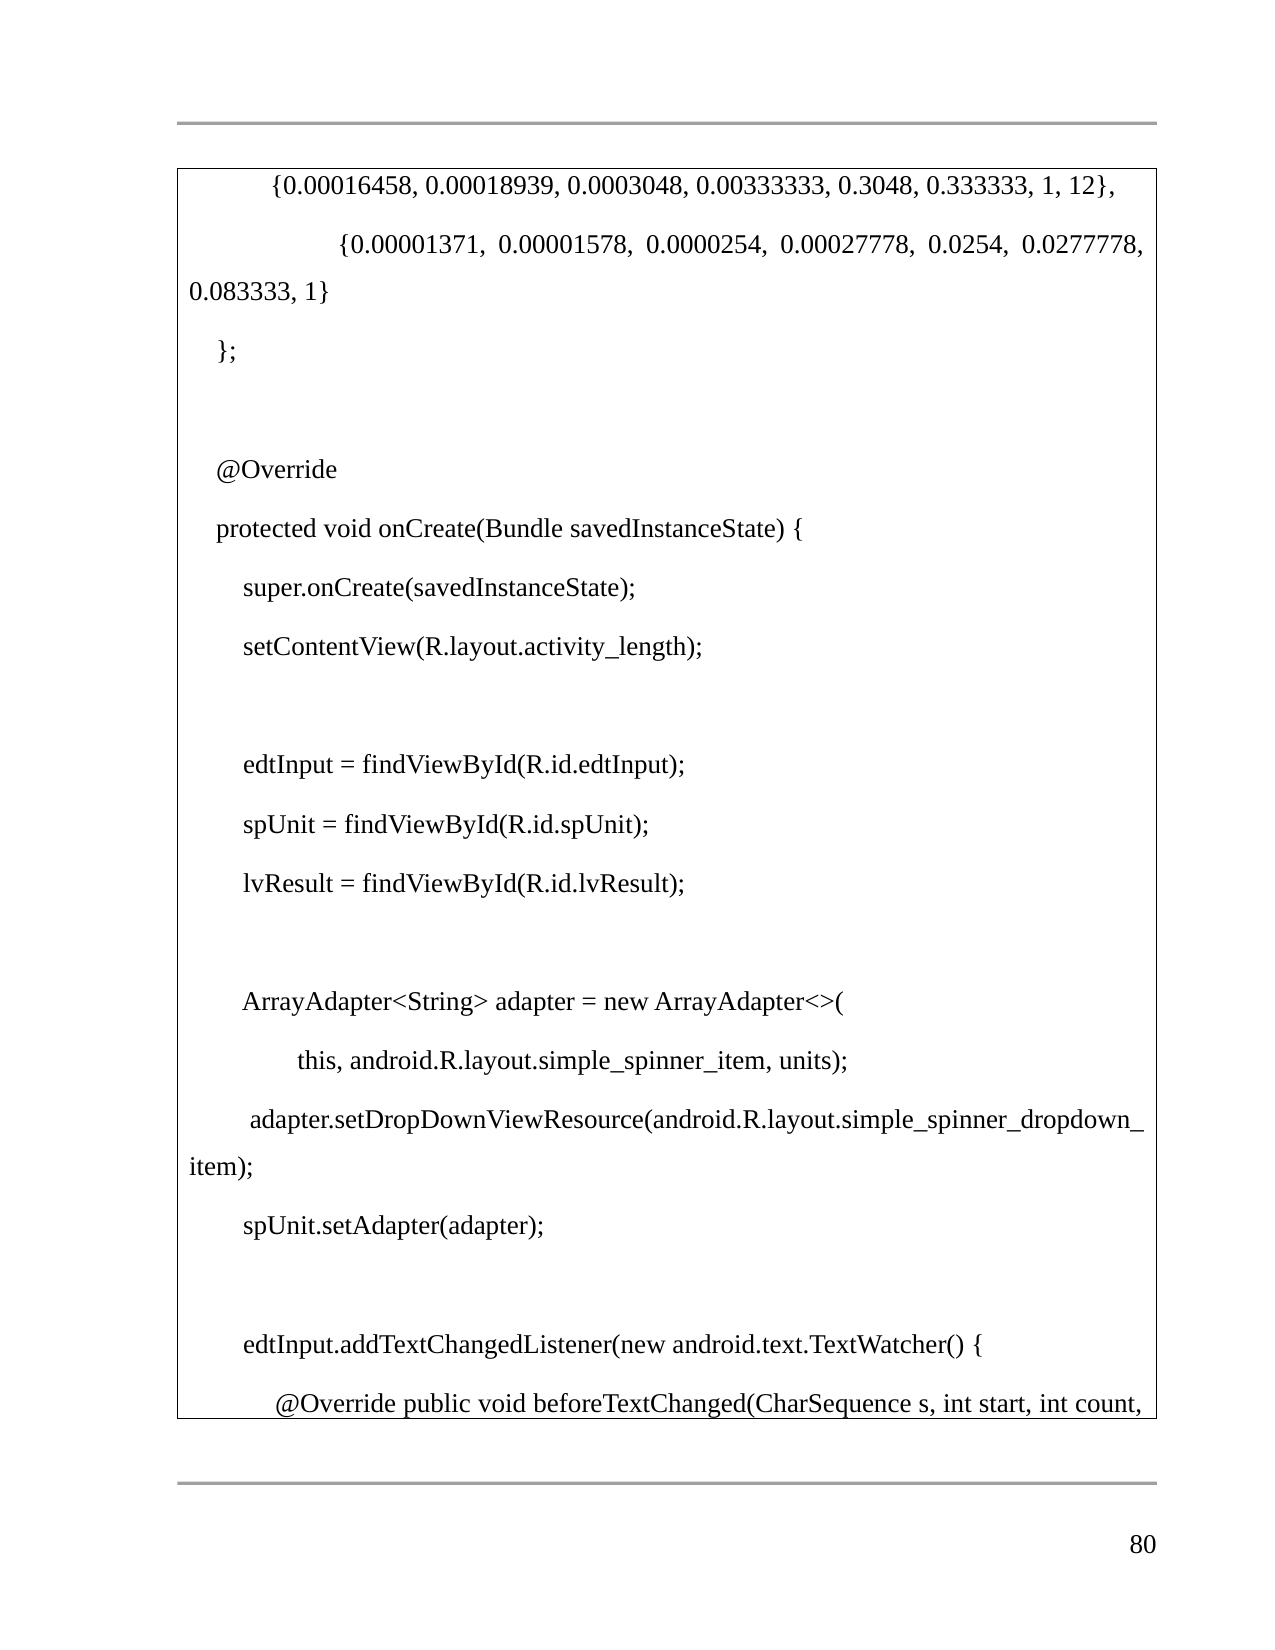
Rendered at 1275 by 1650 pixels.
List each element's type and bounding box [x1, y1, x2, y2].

table_header [178, 169, 1156, 1418]
